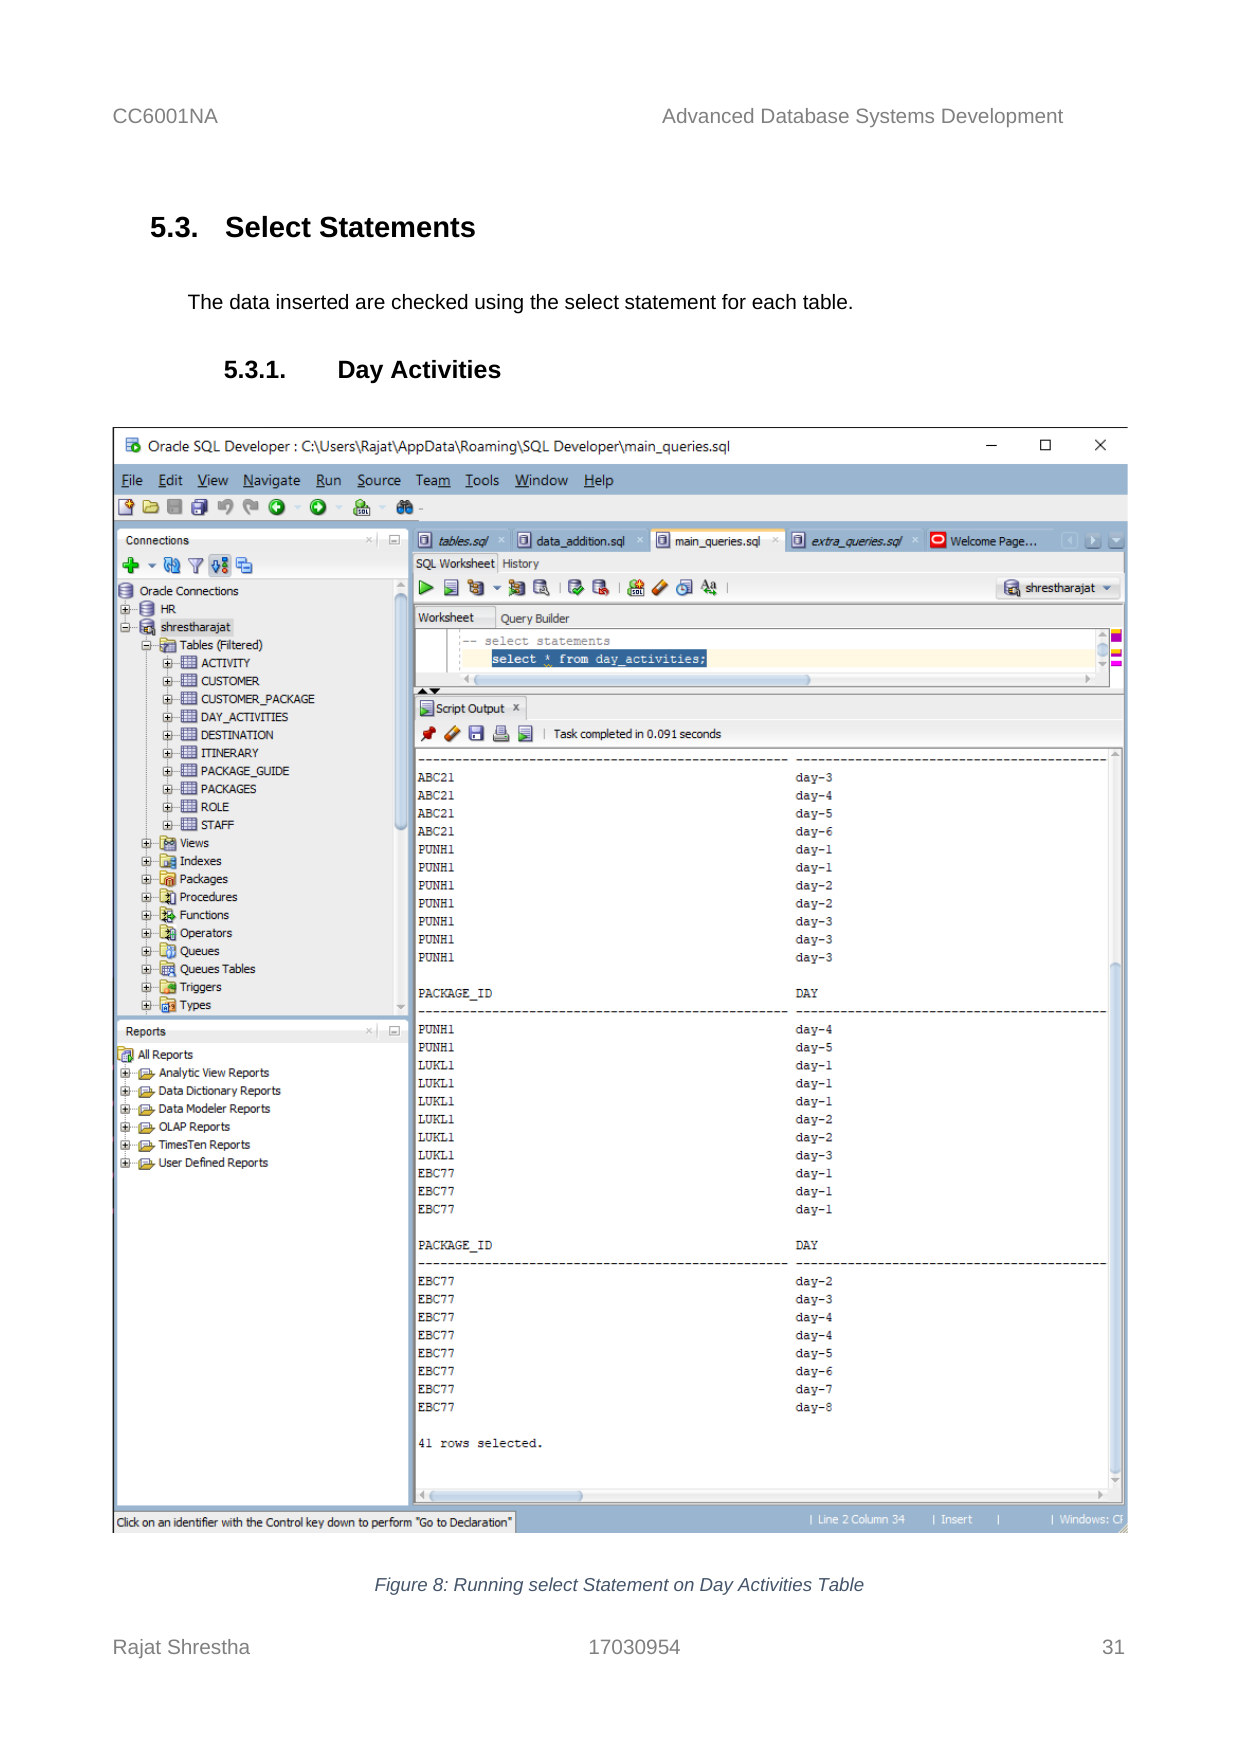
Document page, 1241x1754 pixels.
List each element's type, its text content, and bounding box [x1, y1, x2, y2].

text The data inserted are checked using the select statement for each table. [187, 290, 1128, 314]
subtitle Select Statements [150, 210, 1128, 244]
picture [112, 427, 1128, 1533]
subtitle Day Activities [223, 355, 1128, 384]
